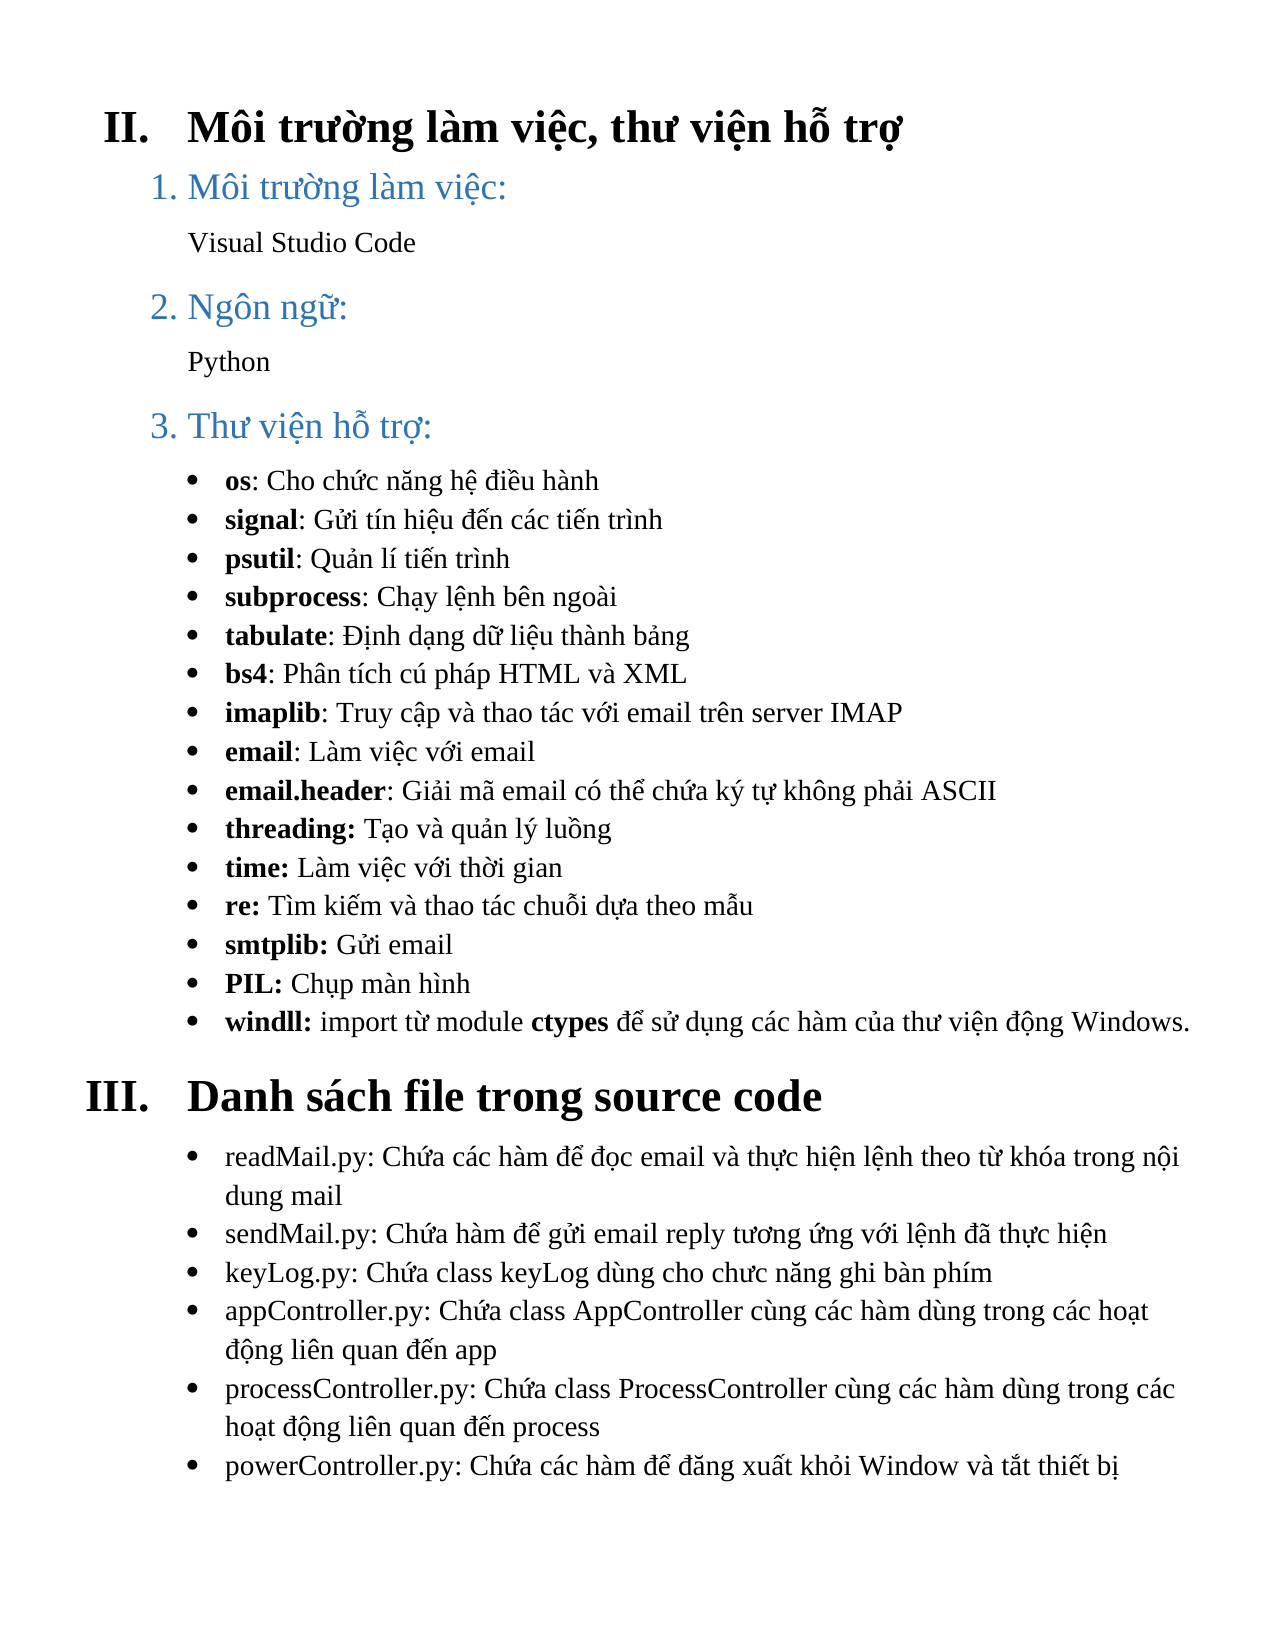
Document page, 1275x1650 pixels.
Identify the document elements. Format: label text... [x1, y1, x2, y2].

list email.header: Giải mã email có thể chứa ký tự không phải ASCII [187, 773, 1200, 806]
list smtplib: Gửi email [187, 927, 1200, 961]
list windll: import từ module ctypes để sử dụng các hàm của thư viện động Windows. [187, 1004, 1200, 1038]
subtitle Môi trường làm việc: [150, 165, 1200, 208]
list tabulate: Định dạng dữ liệu thành bảng [187, 618, 1200, 652]
subtitle Danh sách file trong source code [150, 1068, 1200, 1121]
list re: Tìm kiếm và thao tác chuỗi dựa theo mẫu [187, 888, 1200, 922]
list psutil: Quản lí tiến trình [187, 541, 1200, 574]
list processController.py: Chứa class ProcessController cùng các hàm dùng trong các hoạt động liên quan đến process [187, 1371, 1200, 1443]
list os: Cho chức năng hệ điều hành [187, 463, 1200, 497]
list signal: Gửi tín hiệu đến các tiến trình [187, 502, 1200, 536]
subtitle Ngôn ngữ: [150, 284, 1200, 327]
list readMail.py: Chứa các hàm để đọc email và thực hiện lệnh theo từ khóa trong nội dung mail [187, 1139, 1200, 1211]
list email: Làm việc với email [187, 734, 1200, 768]
list sendMail.py: Chứa hàm để gửi email reply tương ứng với lệnh đã thực hiện [187, 1216, 1200, 1250]
list time: Làm việc với thời gian [187, 850, 1200, 883]
subtitle Môi trường làm việc, thư viện hỗ trợ [150, 100, 1200, 153]
list appController.py: Chứa class AppController cùng các hàm dùng trong các hoạt động liên quan đến app [187, 1293, 1200, 1366]
list PIL: Chụp màn hình [187, 966, 1200, 999]
list imaplib: Truy cập và thao tác với email trên server IMAP [187, 695, 1200, 729]
list keyLog.py: Chứa class keyLog dùng cho chưc năng ghi bàn phím [187, 1255, 1200, 1288]
subtitle Thư viện hỗ trợ: [150, 403, 1200, 447]
text Python [187, 344, 1200, 378]
text Visual Studio Code [112, 225, 1200, 258]
list powerController.py: Chứa các hàm để đăng xuất khỏi Window và tắt thiết bị [187, 1448, 1200, 1482]
list bs4: Phân tích cú pháp HTML và XML [187, 657, 1200, 690]
list subprocess: Chạy lệnh bên ngoài [187, 579, 1200, 613]
list threading: Tạo và quản lý luồng [187, 811, 1200, 845]
